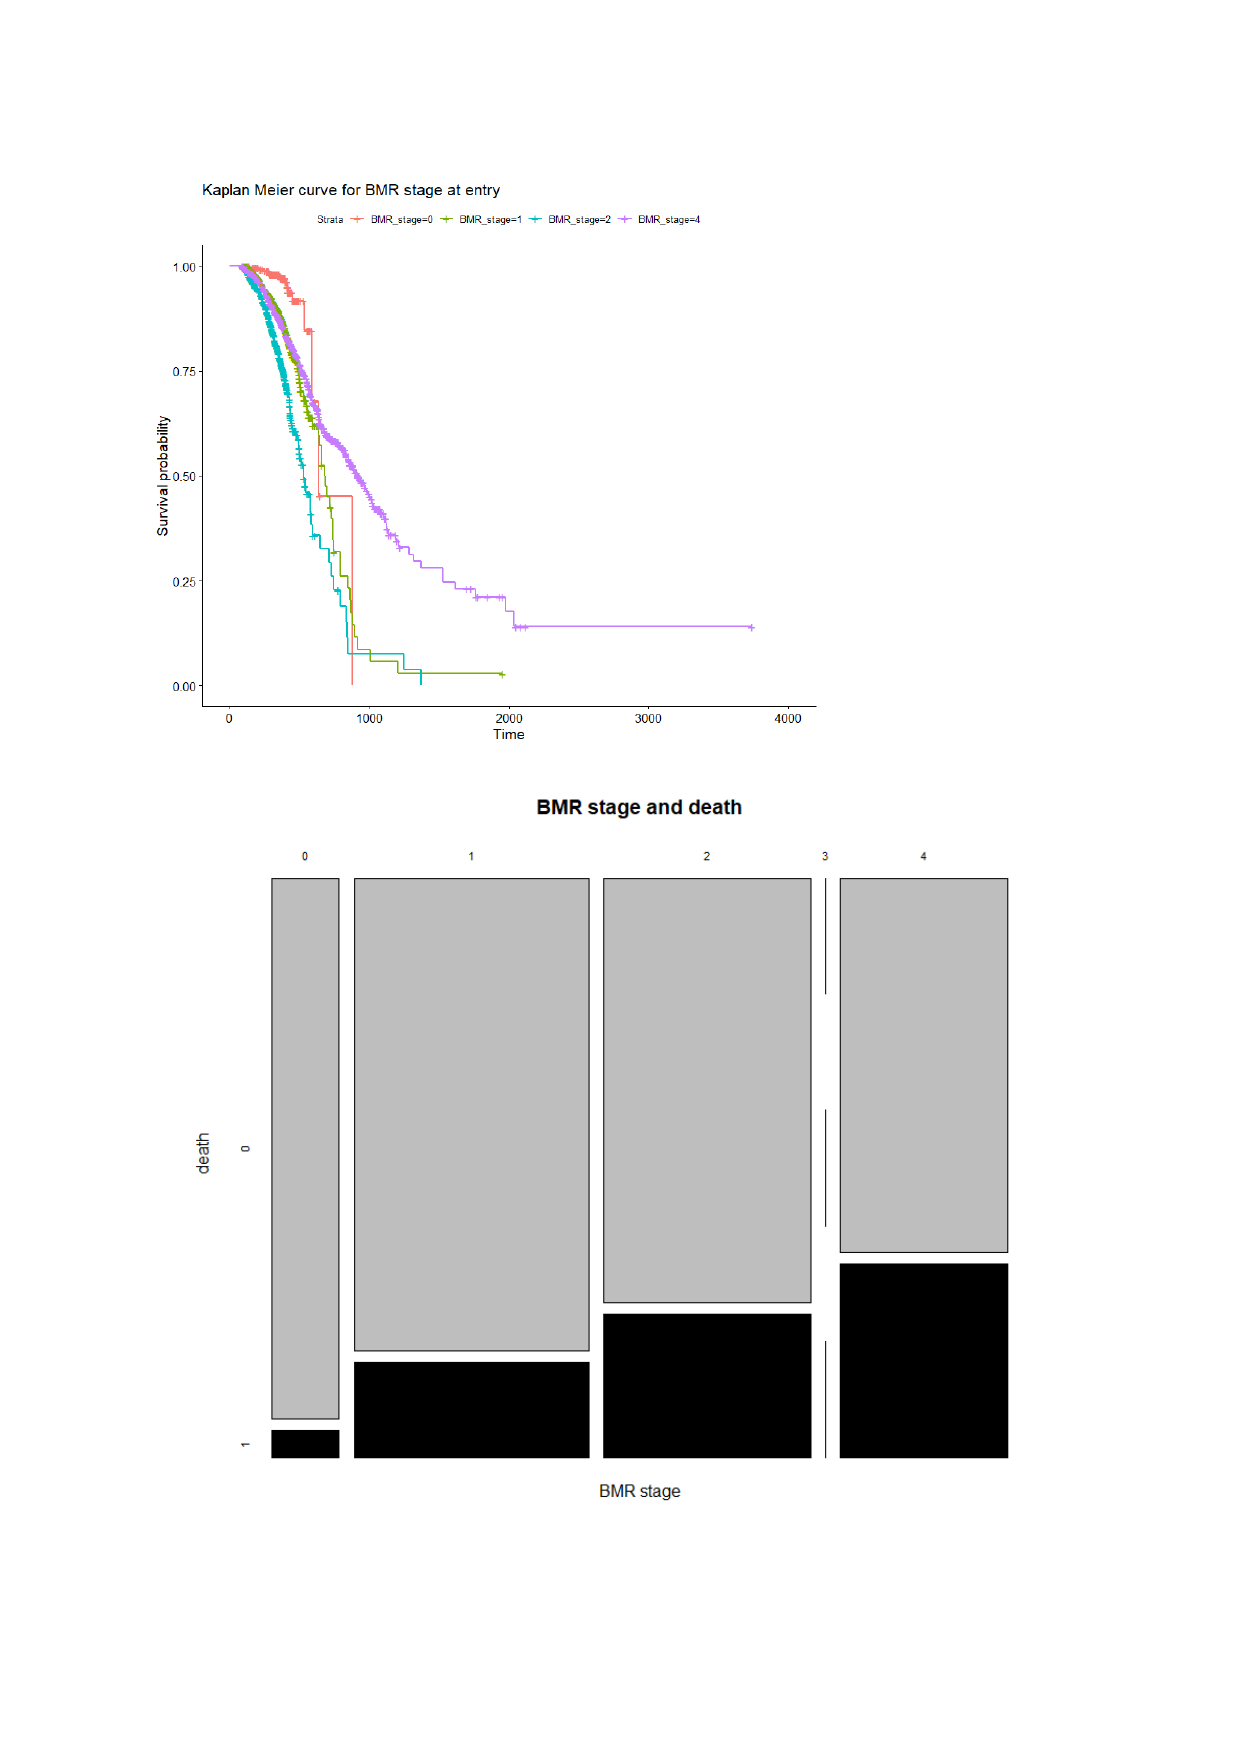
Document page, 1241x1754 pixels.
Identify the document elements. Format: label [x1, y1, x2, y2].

picture [150, 765, 1091, 1563]
picture [150, 177, 822, 747]
